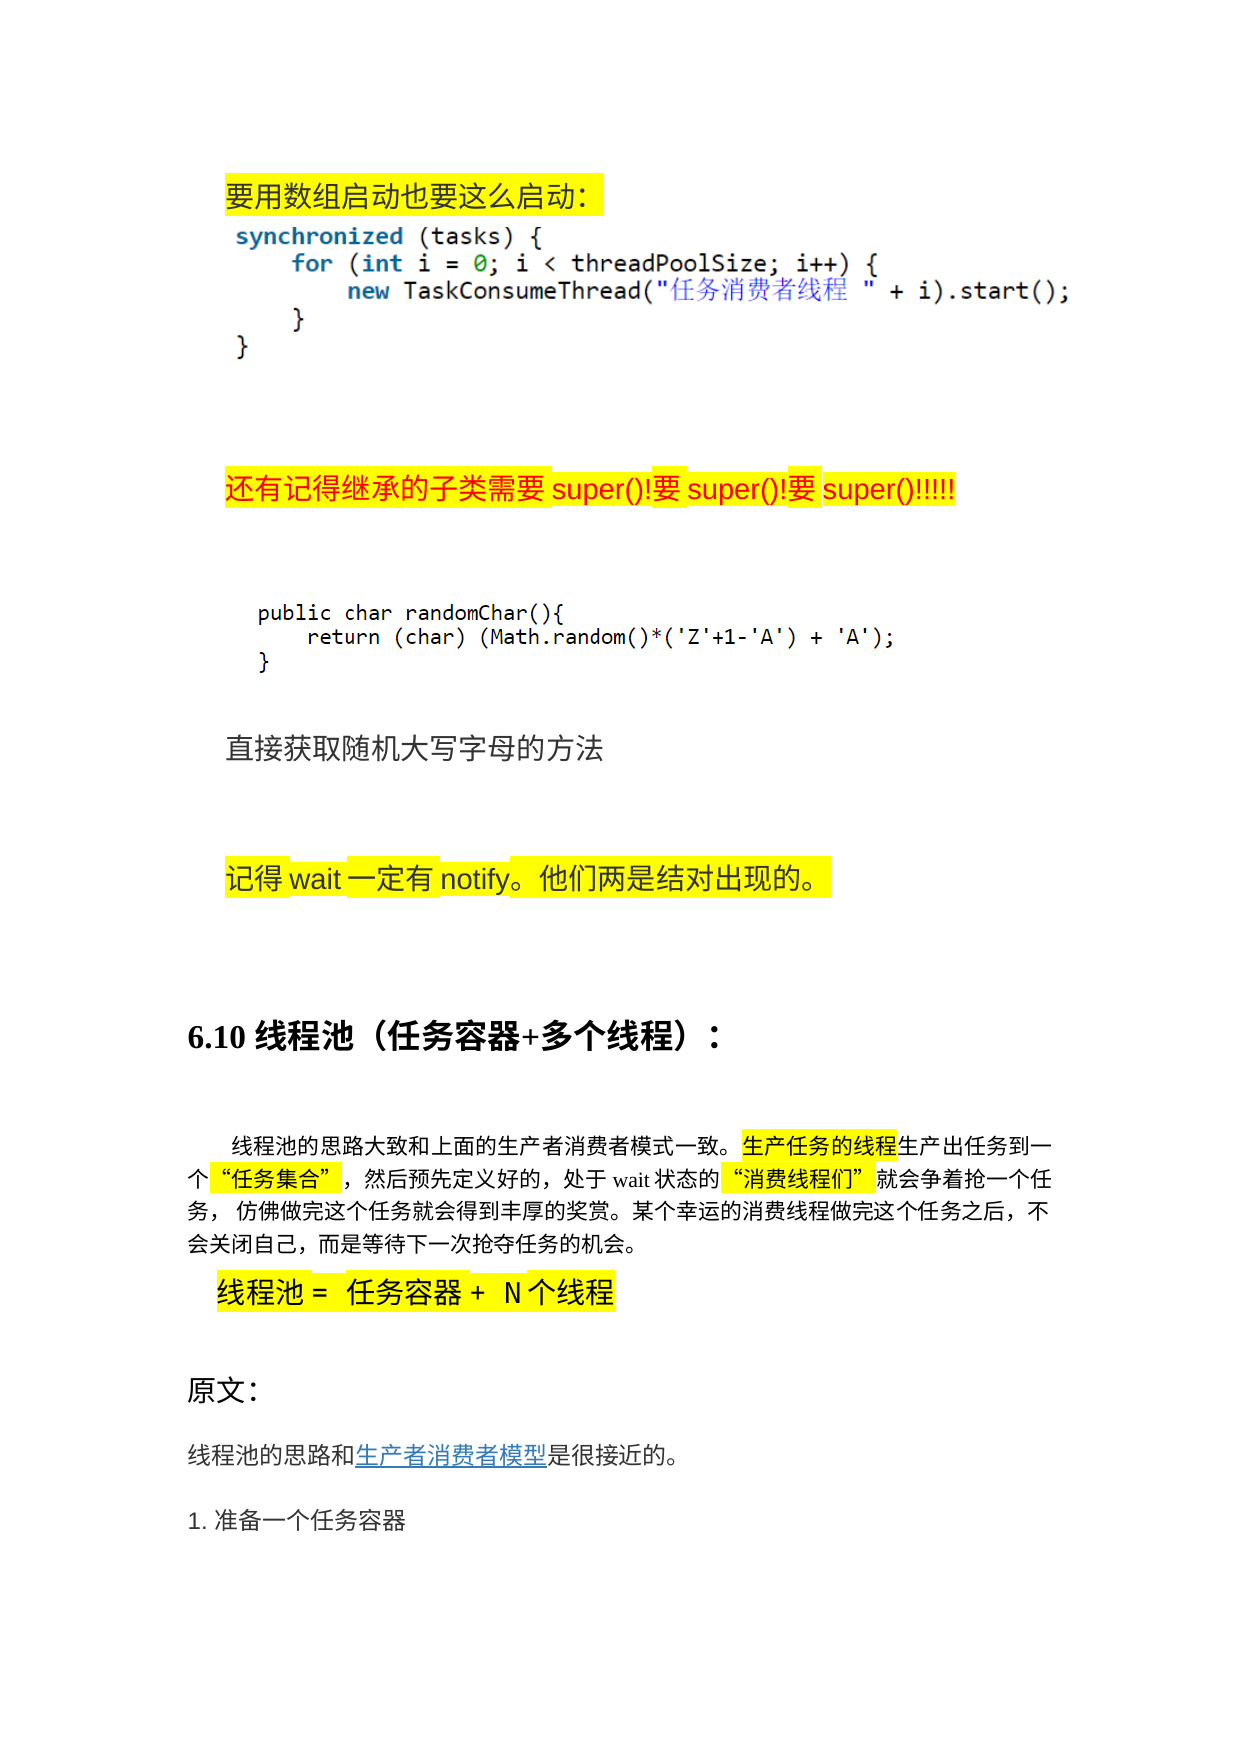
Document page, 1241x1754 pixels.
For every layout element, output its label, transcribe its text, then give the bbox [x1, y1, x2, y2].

list 要用数组启动也要这么启动： [225, 162, 1053, 227]
picture [225, 584, 967, 684]
list 记得wait一定有notify。他们两是结对出现的。 [225, 844, 1053, 909]
text 线程池的思路和生产者消费者模型是很接近的。 [187, 1421, 1053, 1486]
subtitle 6.10 线程池（任务容器+多个线程）： [187, 1002, 1053, 1067]
list 还有记得继承的子类需要super()!要super()!要super()!!!!! [225, 454, 1053, 519]
picture [225, 227, 1091, 374]
text 原文： [187, 1356, 1053, 1421]
list 直接获取随机大写字母的方法 [225, 714, 1053, 779]
text 线程池 = 任务容器 + N个线程 [187, 1259, 1053, 1324]
text 线程池的思路大致和上面的生产者消费者模式一致。生产任务的线程生产出任务到一个“任务集合”，然后预先定义好的，处于wait状态的“消费线程们”就会争着抢一个任务， 仿佛做完这个任务就会得到丰厚的奖赏。某个幸运的消费线程做完这个任务之后，不会关闭自己，而是等待下一次抢夺任务的机会。 [187, 1129, 1053, 1259]
text 1. 准备一个任务容器 [187, 1486, 1053, 1551]
